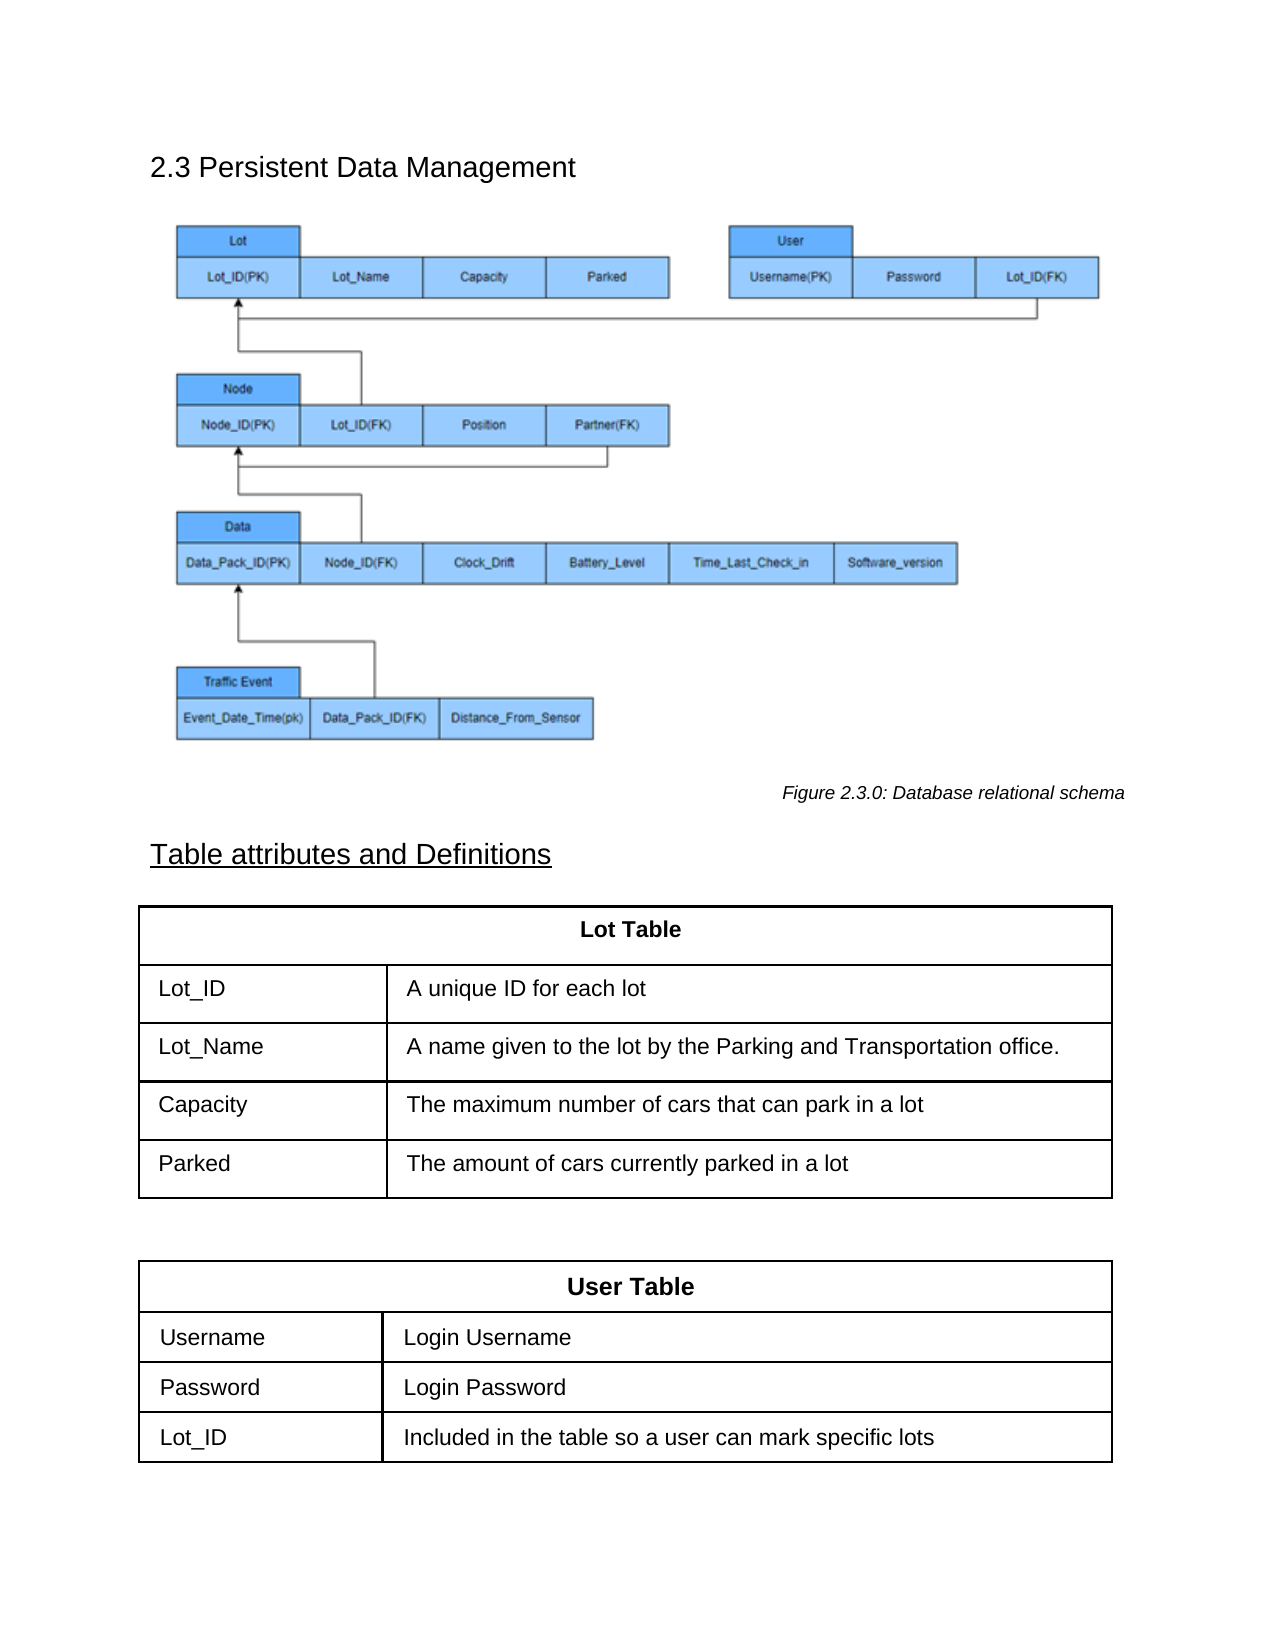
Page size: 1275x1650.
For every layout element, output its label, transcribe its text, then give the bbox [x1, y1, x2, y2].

table_cell A unique ID for each lot [388, 966, 1111, 1022]
table_cell Included in the table so a user can mark specific lots [384, 1413, 1111, 1461]
table_cell Login Username [384, 1313, 1111, 1361]
table_cell Capacity [140, 1083, 386, 1139]
text Table attributes and Definitions [150, 837, 1125, 870]
table_cell The amount of cars currently parked in a lot [388, 1141, 1111, 1197]
table_cell Password [140, 1363, 381, 1411]
table_cell Lot_ID [140, 966, 386, 1022]
subtitle 2.3 Persistent Data Management [150, 150, 1125, 183]
text Figure 2.3.0: Database relational schema [150, 782, 1125, 803]
table_cell Lot_ID [140, 1413, 381, 1461]
table_cell Lot_Name [140, 1024, 386, 1080]
table_cell Login Password [384, 1363, 1111, 1411]
picture [150, 191, 1125, 778]
table_cell A name given to the lot by the Parking and Transportation office. [388, 1024, 1111, 1080]
table_cell Username [140, 1313, 381, 1361]
table_header Lot Table [140, 908, 1111, 964]
table_cell Parked [140, 1141, 386, 1197]
table_cell The maximum number of cars that can park in a lot [388, 1083, 1111, 1139]
table_header User Table [140, 1262, 1111, 1311]
